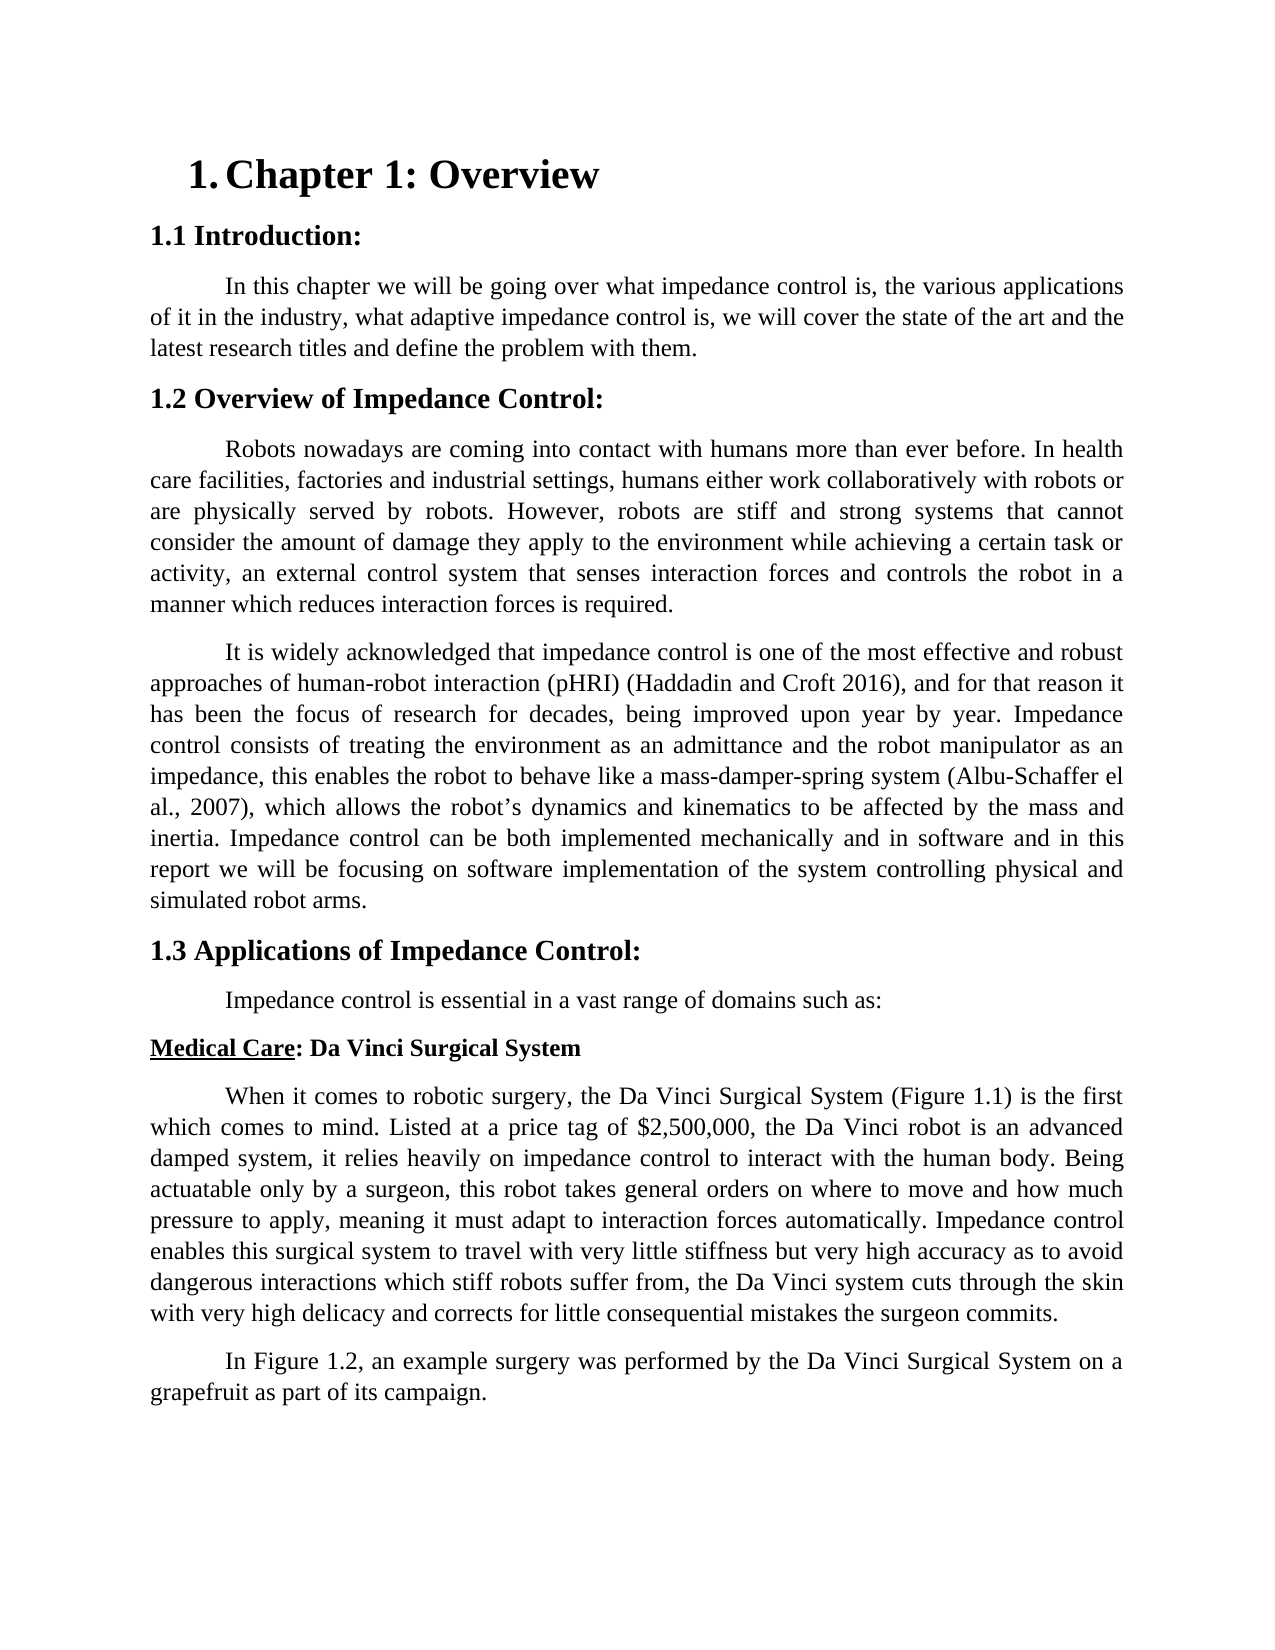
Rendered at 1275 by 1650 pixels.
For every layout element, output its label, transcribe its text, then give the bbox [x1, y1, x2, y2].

list Chapter 1: Overview [187, 150, 1125, 198]
text Robots nowadays are coming into contact with humans more than ever before. In health care facilities, factories and industrial settings, humans either work collaboratively with robots or are physically served by robots. However, robots are stiff and strong systems that cannot consider the amount of damage they apply to the environment while achieving a certain task or activity, an external control system that senses interaction forces and controls the robot in a manner which reduces interaction forces is required. [150, 434, 1125, 618]
text It is widely acknowledged that impedance control is one of the most effective and robust approaches of human-robot interaction (pHRI) (Haddadin and Croft 2016), and for that reason it has been the focus of research for decades, being improved upon year by year. Impedance control consists of treating the environment as an admittance and the robot manipulator as an impedance, this enables the robot to behave like a mass-damper-spring system (Albu-Schaffer el al., 2007), which allows the robot’s dynamics and kinematics to be affected by the mass and inertia. Impedance control can be both implemented mechanically and in software and in this report we will be focusing on software implementation of the system controlling physical and simulated robot arms. [150, 637, 1125, 914]
text Medical Care: Da Vinci Surgical System [150, 1033, 1125, 1062]
text Impedance control is essential in a vast range of domains such as: [150, 986, 1125, 1014]
text In Figure 1.2, an example surgery was performed by the Da Vinci Surgical System on a grapefruit as part of its campaign. [150, 1346, 1125, 1406]
text When it comes to robotic surgery, the Da Vinci Surgical System (Figure 1.1) is the first which comes to mind. Listed at a price tag of $2,500,000, the Da Vinci robot is an advanced damped system, it relies heavily on impedance control to interact with the human body. Being actuatable only by a surgeon, this robot takes general orders on where to move and how much pressure to apply, meaning it must adapt to interaction forces automatically. Impedance control enables this surgical system to travel with very little stiffness but very high accuracy as to avoid dangerous interactions which stiff robots suffer from, the Da Vinci system cuts through the skin with very high delicacy and corrects for little consequential mistakes the surgeon commits. [150, 1081, 1125, 1327]
text In this chapter we will be going over what impedance control is, the various applications of it in the industry, what adaptive impedance control is, we will cover the state of the art and the latest research titles and define the problem with them. [150, 271, 1125, 362]
text 1.2 Overview of Impedance Control: [150, 381, 1125, 414]
text 1.1 Introduction: [150, 218, 1125, 252]
text 1.3 Applications of Impedance Control: [150, 933, 1125, 966]
